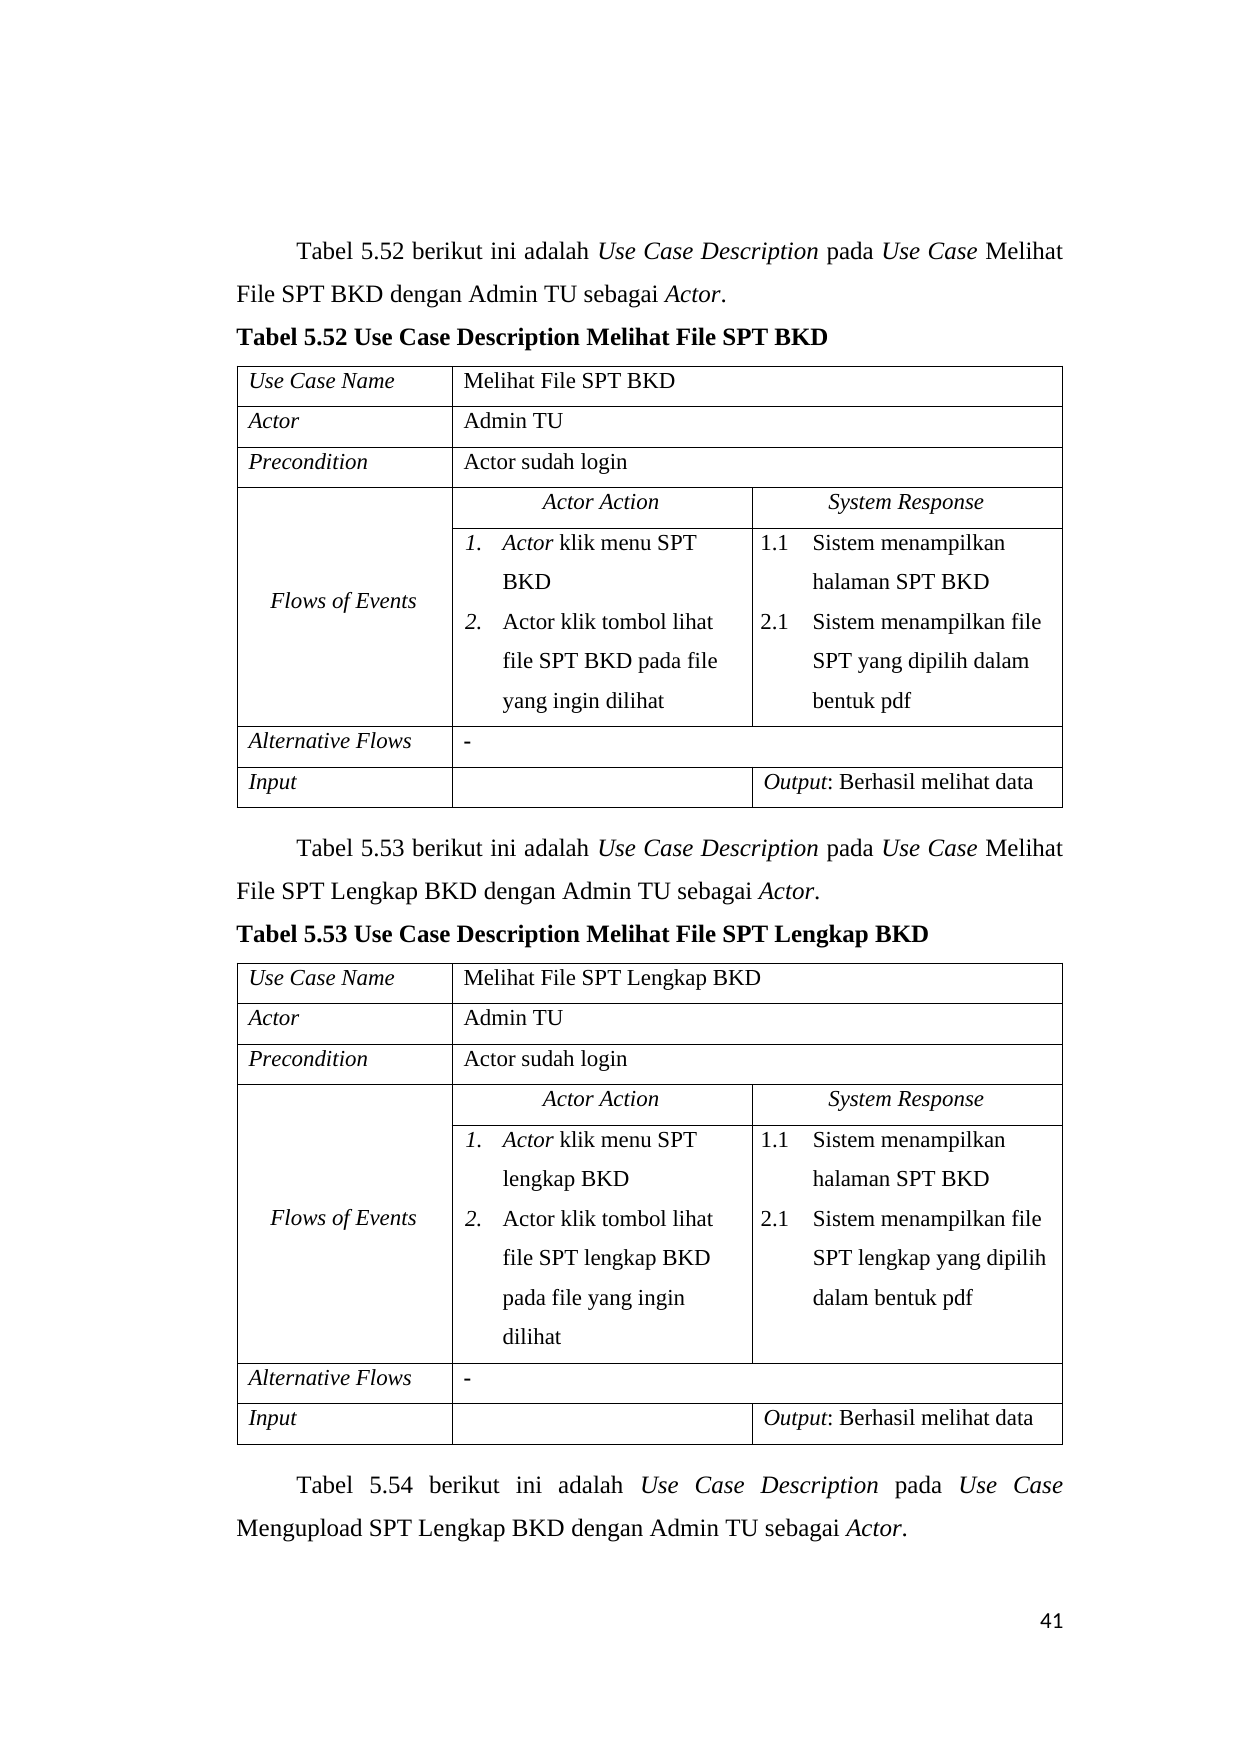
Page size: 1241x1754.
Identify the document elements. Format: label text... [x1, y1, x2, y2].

table_cell System Response [753, 488, 1062, 528]
table_cell Actor klik menu SPT BKD Actor klik tombol lihat file SPT BKD pada file yang ingin dilihat [453, 529, 752, 726]
table_cell Sistem menampilkan halaman SPT BKD Sistem menampilkan file SPT yang dipilih dalam bentuk pdf [753, 529, 1062, 726]
table_cell Output: Berhasil melihat data [753, 1404, 1062, 1444]
table_cell Precondition [238, 1045, 452, 1084]
table_cell Sistem menampilkan halaman SPT BKD Sistem menampilkan file SPT lengkap yang dipilih dalam bentuk pdf [753, 1126, 1062, 1363]
table_cell Alternative Flows [238, 1364, 452, 1403]
text Tabel 5.53 Use Case Description Melihat File SPT Lengkap BKD [236, 919, 1063, 948]
table_cell Admin TU [453, 1004, 1062, 1044]
table_cell Output: Berhasil melihat data [753, 768, 1062, 807]
table_cell Input [238, 768, 452, 807]
text Tabel 5.53 berikut ini adalah Use Case Description pada Use Case Melihat File SPT Lengkap BKD dengan Admin TU sebagai Actor. [236, 833, 1063, 905]
table_cell Actor sudah login [453, 1045, 1062, 1084]
table_cell Precondition [238, 448, 452, 487]
table_cell Actor Action [453, 488, 752, 528]
table_cell [453, 1404, 752, 1444]
table_cell [453, 768, 752, 807]
table_cell Admin TU [453, 407, 1062, 447]
table_cell Actor [238, 407, 452, 447]
table_cell Actor [238, 1004, 452, 1044]
table_header Use Case Name [238, 367, 452, 406]
table_cell Flows of Events [238, 488, 452, 726]
table_header Use Case Name [238, 964, 452, 1003]
table_cell Alternative Flows [238, 727, 452, 767]
table_cell - [453, 727, 1062, 767]
table_cell System Response [753, 1085, 1062, 1125]
text Tabel 5.52 Use Case Description Melihat File SPT BKD [236, 322, 1063, 351]
table_cell Actor sudah login [453, 448, 1062, 487]
table_cell Input [238, 1404, 452, 1444]
table_header Melihat File SPT Lengkap BKD [453, 964, 1062, 1003]
table_cell Actor Action [453, 1085, 752, 1125]
text Tabel 5.54 berikut ini adalah Use Case Description pada Use Case Mengupload SPT Lengkap BKD dengan Admin TU sebagai Actor. [236, 1470, 1063, 1542]
text Tabel 5.52 berikut ini adalah Use Case Description pada Use Case Melihat File SPT BKD dengan Admin TU sebagai Actor. [236, 236, 1063, 308]
table_cell Actor klik menu SPT lengkap BKD Actor klik tombol lihat file SPT lengkap BKD pada file yang ingin dilihat [453, 1126, 752, 1363]
table_cell - [453, 1364, 1062, 1403]
table_cell Flows of Events [238, 1085, 452, 1363]
table_header Melihat File SPT BKD [453, 367, 1062, 406]
